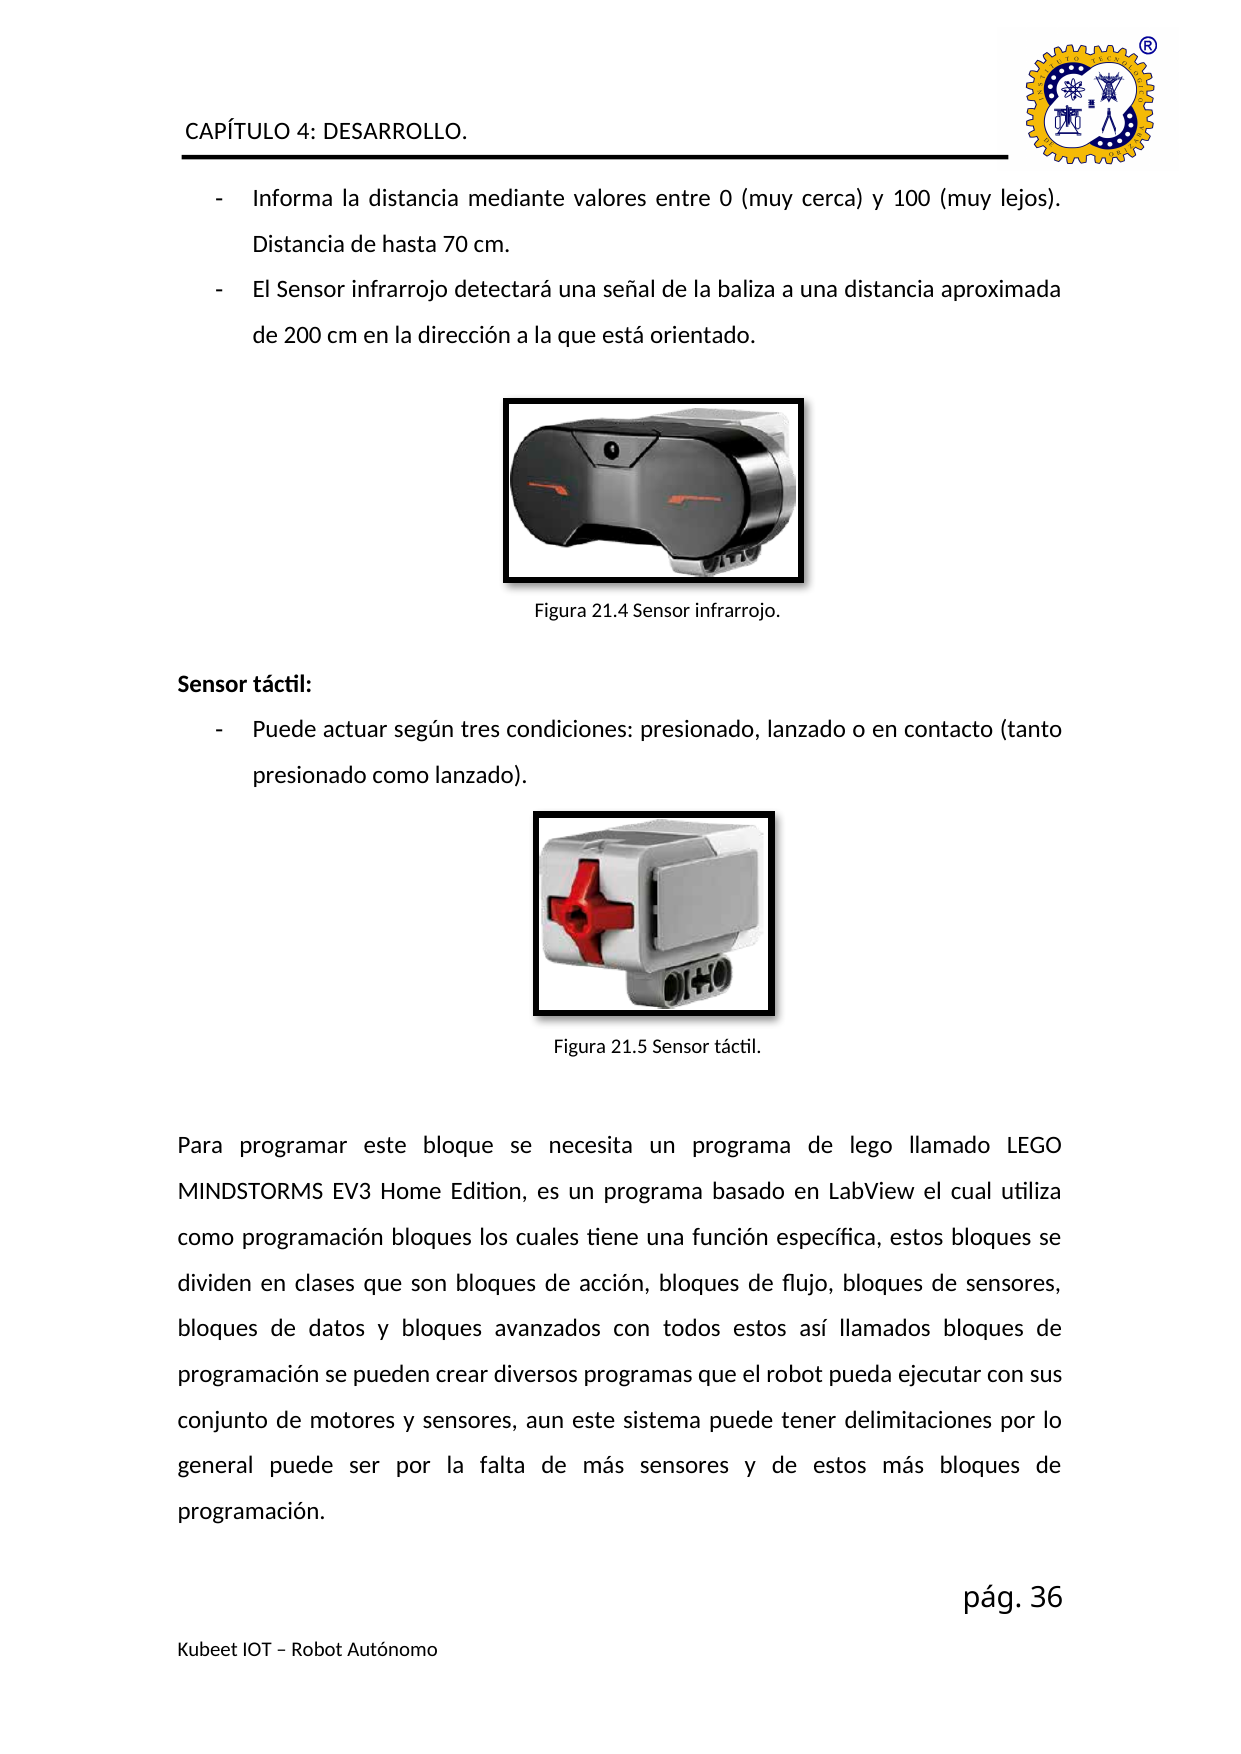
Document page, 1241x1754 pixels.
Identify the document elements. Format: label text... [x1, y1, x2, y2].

text Sensor táctil: [177, 668, 1063, 698]
list Figura 21.4 Sensor infrarrojo. [252, 391, 1063, 651]
picture [539, 818, 768, 1010]
picture [996, 27, 1179, 171]
list El Sensor infrarrojo detectará una señal de la baliza a una distancia aproximada de 200 cm en la dirección a la que está orientado. [215, 273, 1063, 350]
list Informa la distancia mediante valores entre 0 (muy cerca) y 100 (muy lejos). Distancia de hasta 70 cm. [215, 182, 1063, 258]
list Puede actuar según tres condiciones: presionado, lanzado o en contacto (tanto presionado como lanzado). [215, 713, 1063, 790]
list Figura 21.5 Sensor táctil. [252, 805, 1063, 1059]
picture [509, 404, 798, 577]
text Para programar este bloque se necesita un programa de lego llamado LEGO MINDSTORMS EV3 Home Edition, es un programa basado en LabView el cual utiliza como programación bloques los cuales tiene una función específica, estos bloques se dividen en clases que son bloques de acción, bloques de flujo, bloques de sensores, bloques de datos y bloques avanzados con todos estos así llamados bloques de programación se pueden crear diversos programas que el robot pueda ejecutar con sus conjunto de motores y sensores, aun este sistema puede tener delimitaciones por lo general puede ser por la falta de más sensores y de estos más bloques de programación. [177, 1129, 1063, 1526]
